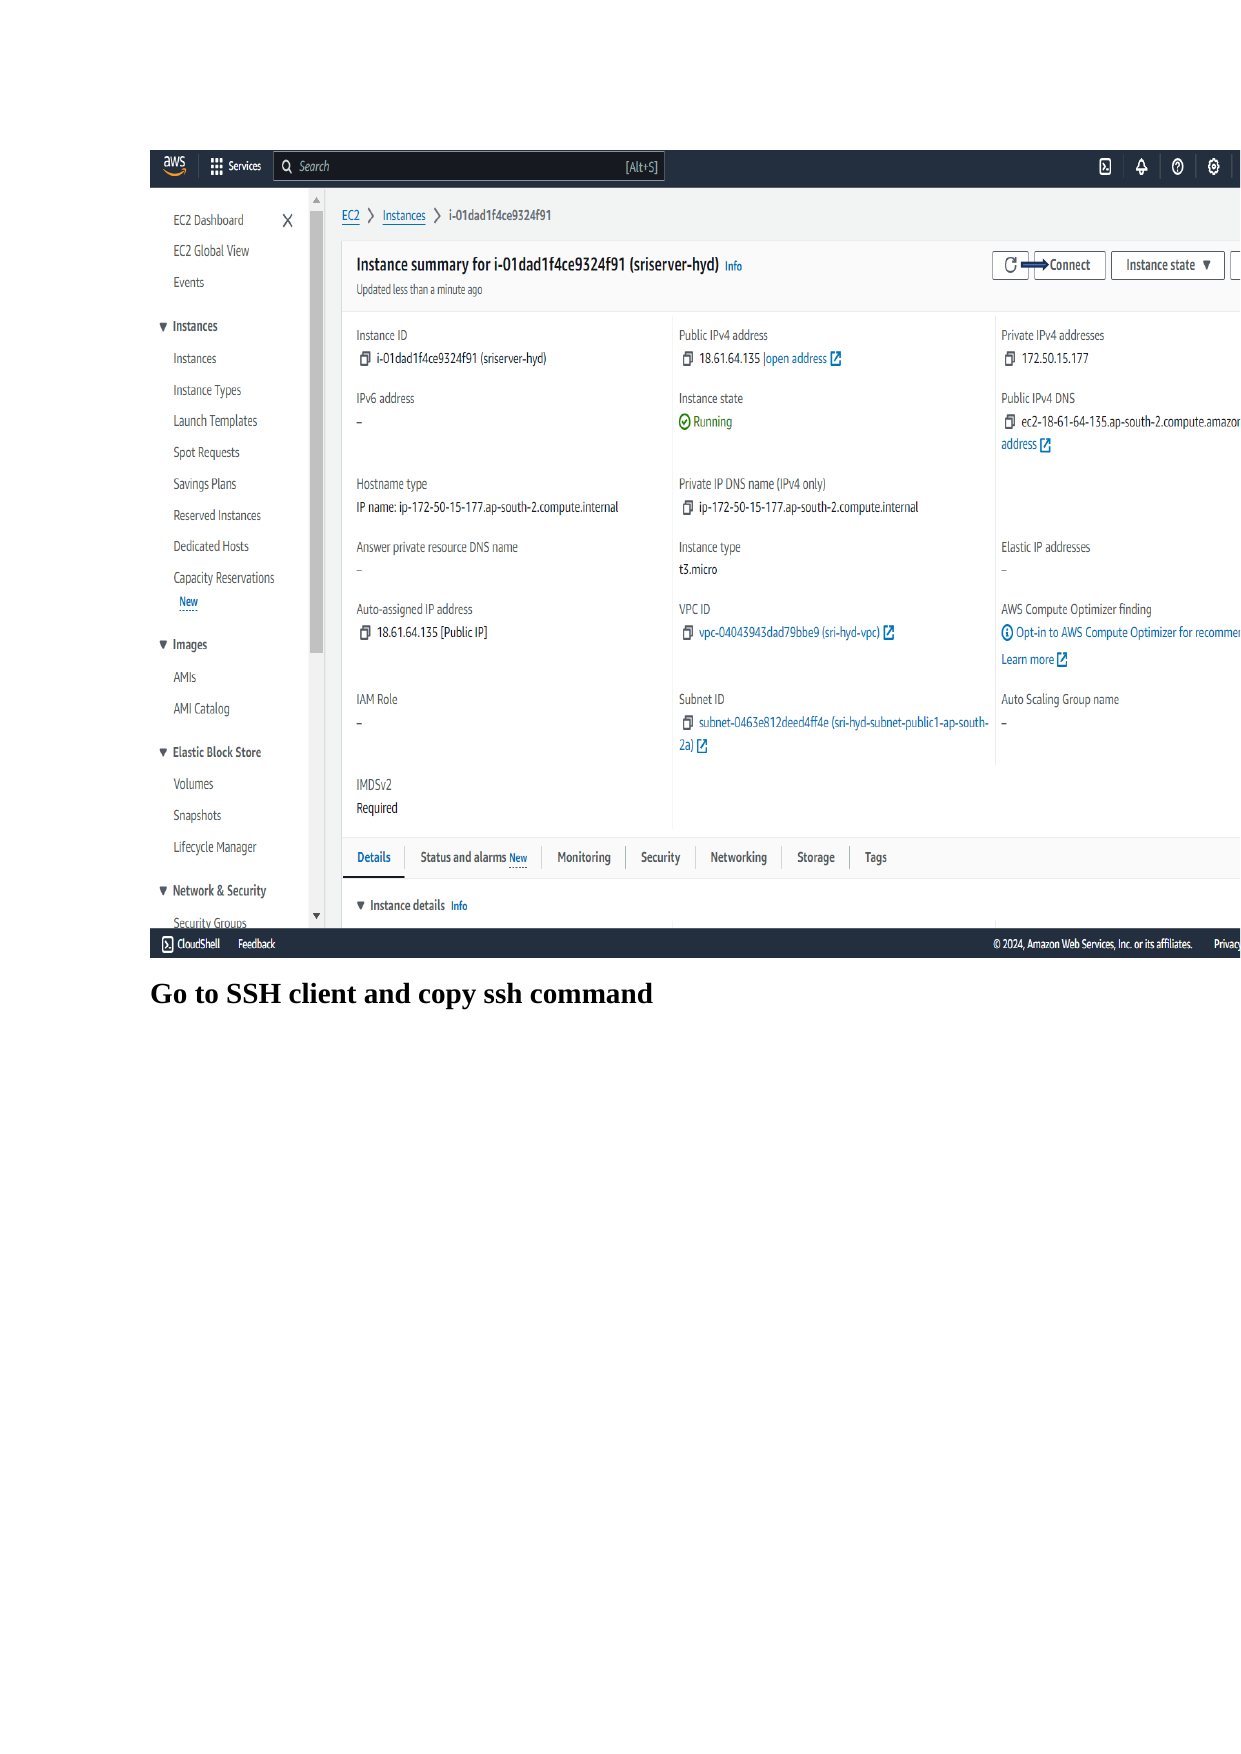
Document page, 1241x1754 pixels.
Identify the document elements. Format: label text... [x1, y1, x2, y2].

picture [150, 150, 1241, 958]
text Go to SSH client and copy ssh command [150, 976, 1090, 1010]
